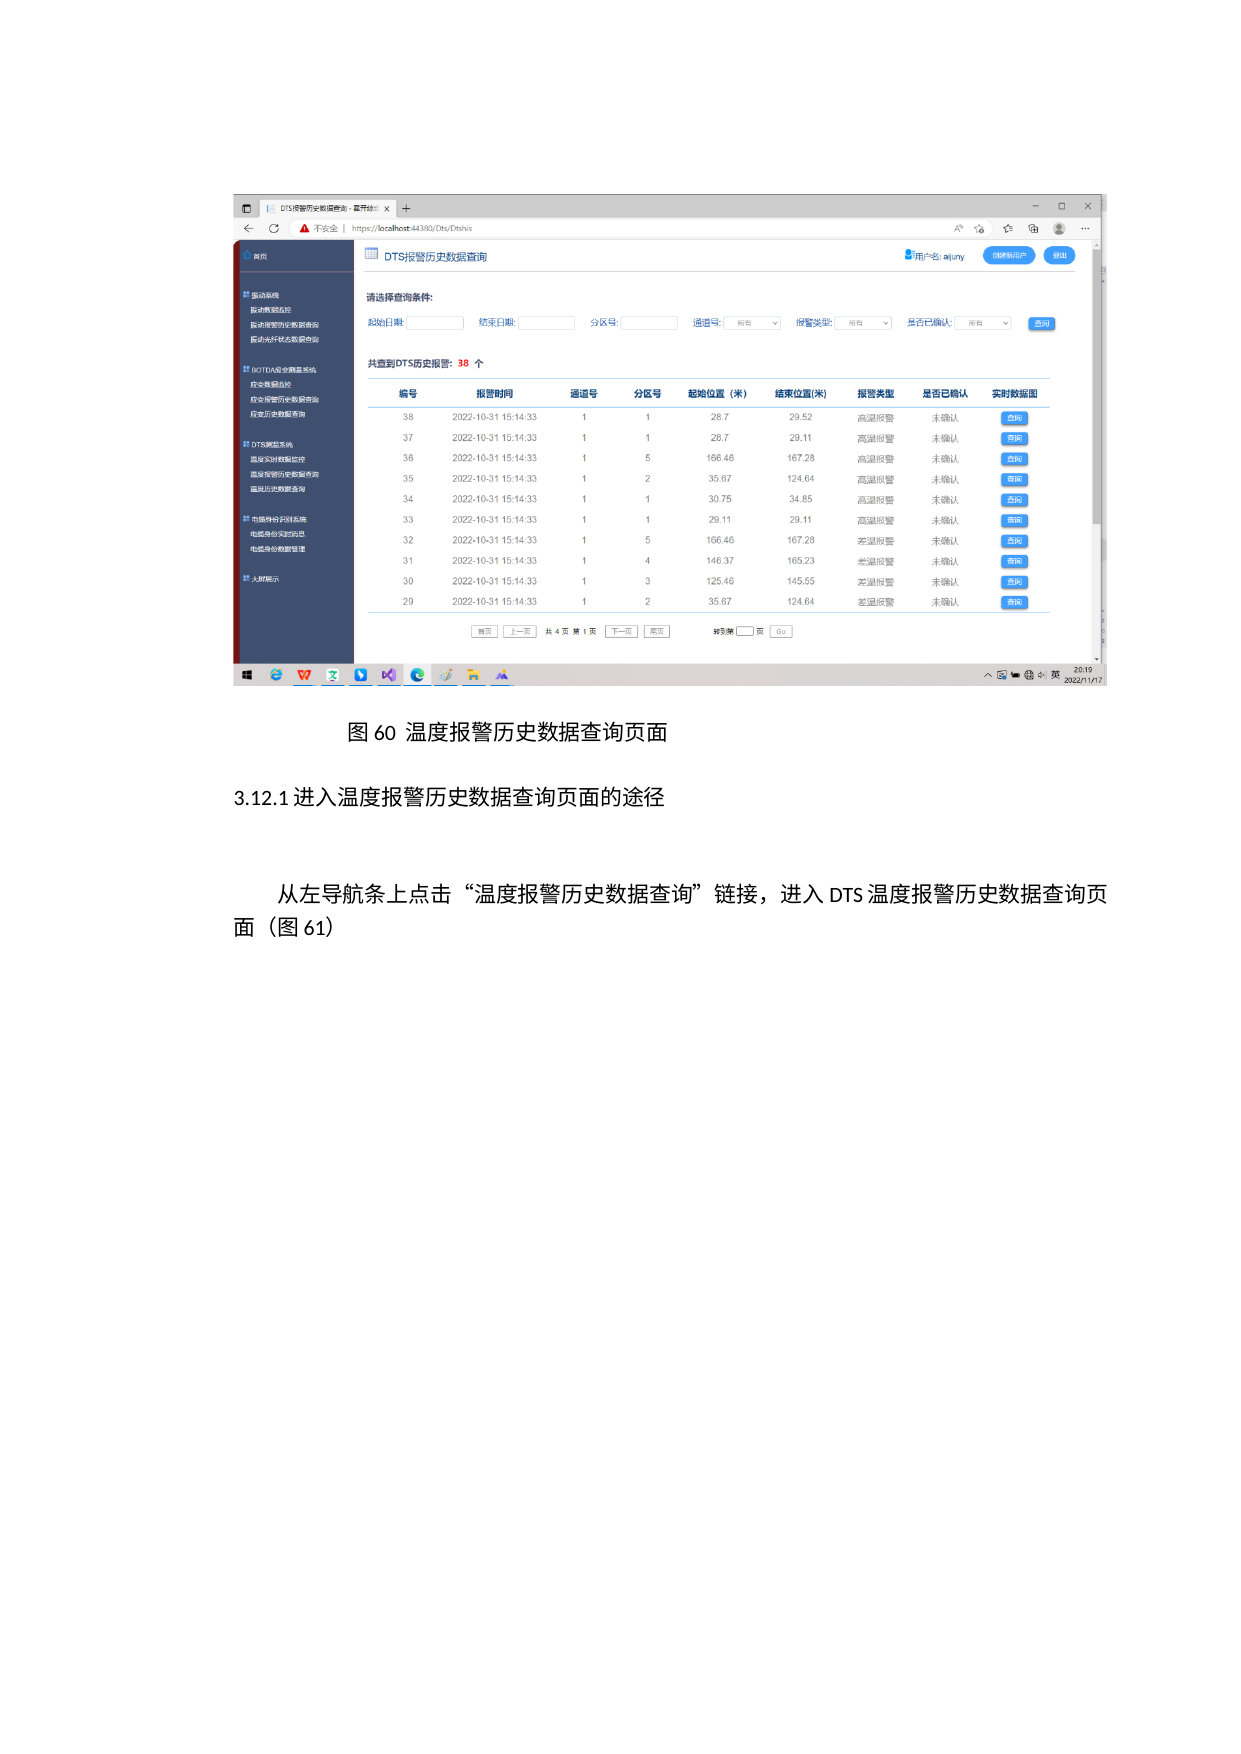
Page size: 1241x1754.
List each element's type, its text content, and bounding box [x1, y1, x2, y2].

list 从左导航条上点击“温度报警历史数据查询”链接，进入DTS温度报警历史数据查询页面（图61） [233, 877, 1108, 942]
list 图60 温度报警历史数据查询页面 [233, 714, 1108, 747]
picture [233, 194, 1107, 686]
list 3.12.1 进入温度报警历史数据查询页面的途径 [233, 779, 1108, 812]
